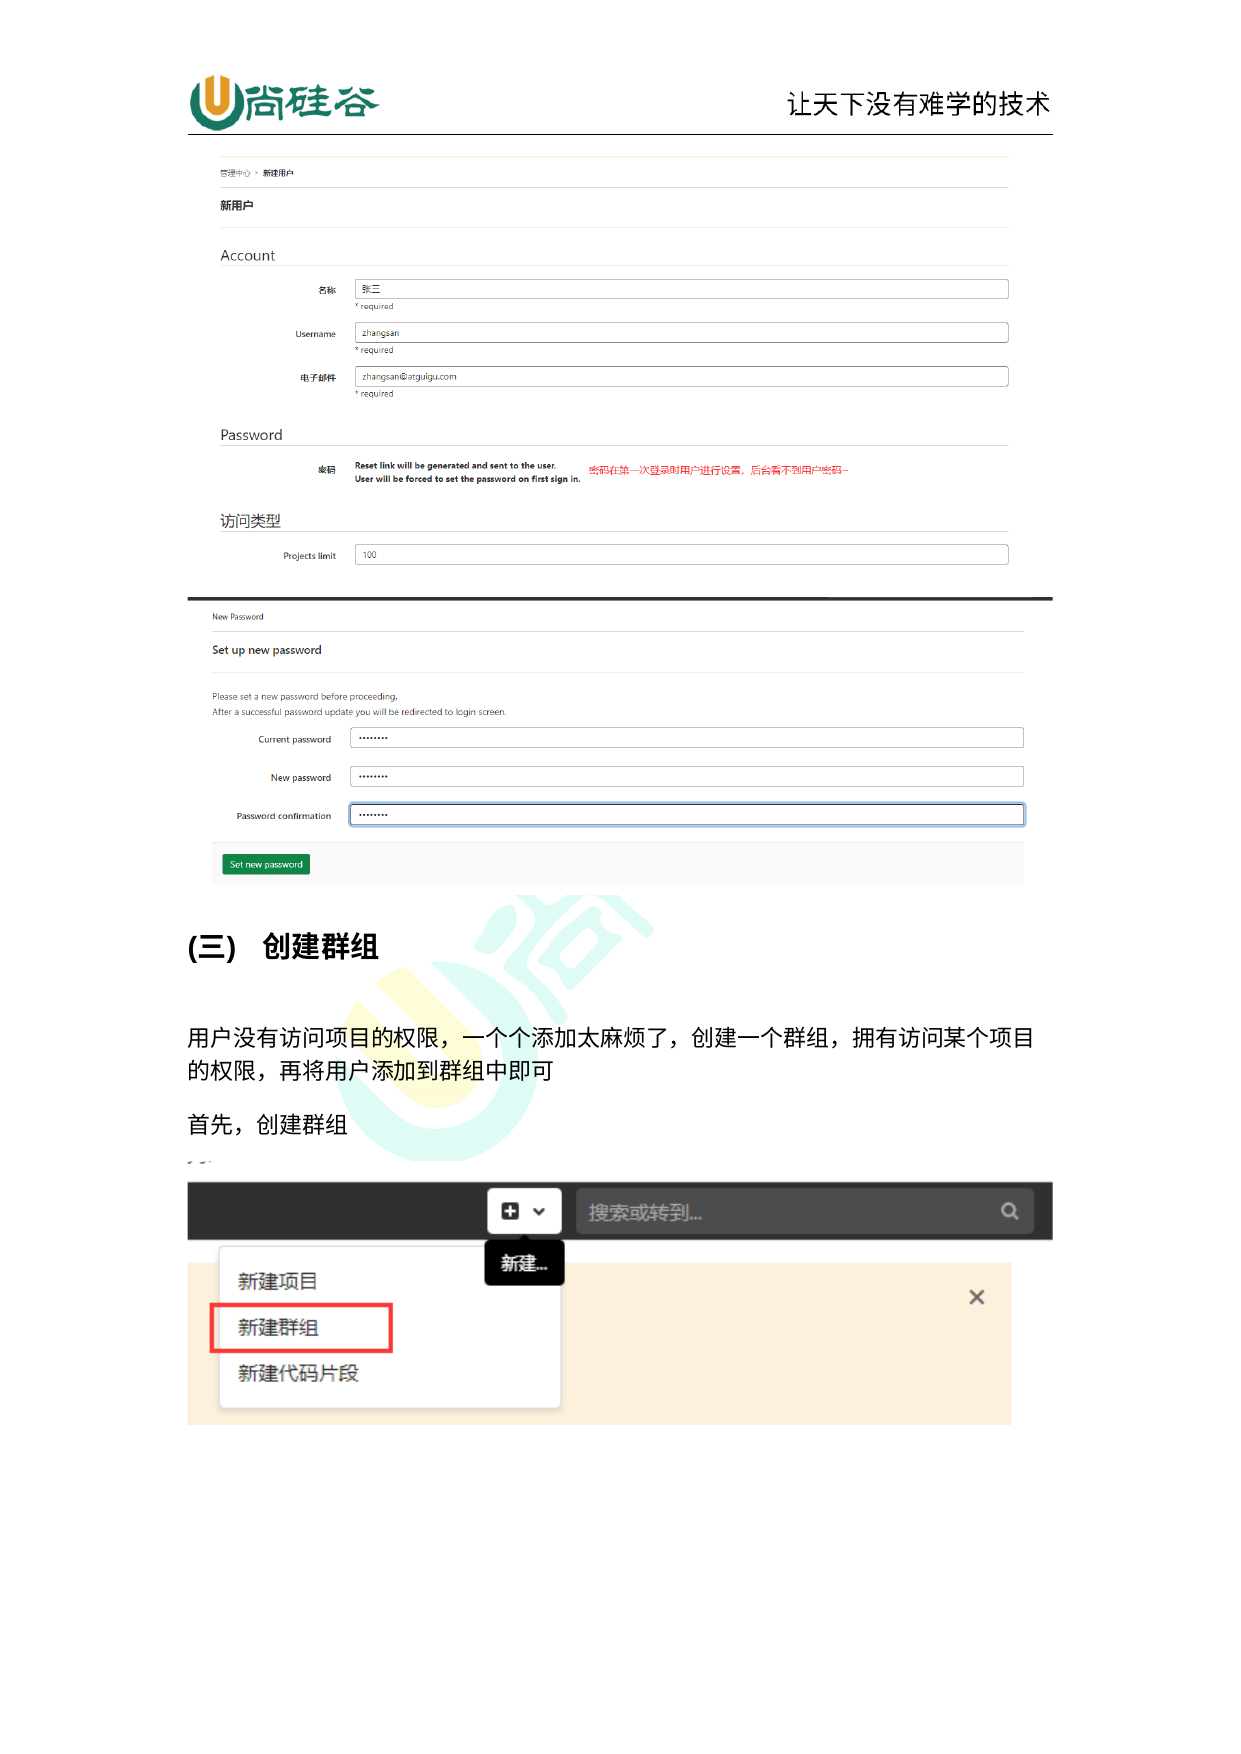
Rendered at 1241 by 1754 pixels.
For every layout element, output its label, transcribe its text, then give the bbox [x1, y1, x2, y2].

picture [187, 597, 1053, 895]
picture [187, 1161, 1053, 1425]
subtitle 创建群组 [187, 924, 1053, 966]
text 用户没有访问项目的权限，一个个添加太麻烦了，创建一个群组，拥有访问某个项目的权限，再将用户添加到群组中即可 [187, 1020, 1053, 1086]
picture [187, 156, 1053, 577]
picture [187, 73, 1053, 132]
text 首先，创建群组 [187, 1107, 1053, 1140]
